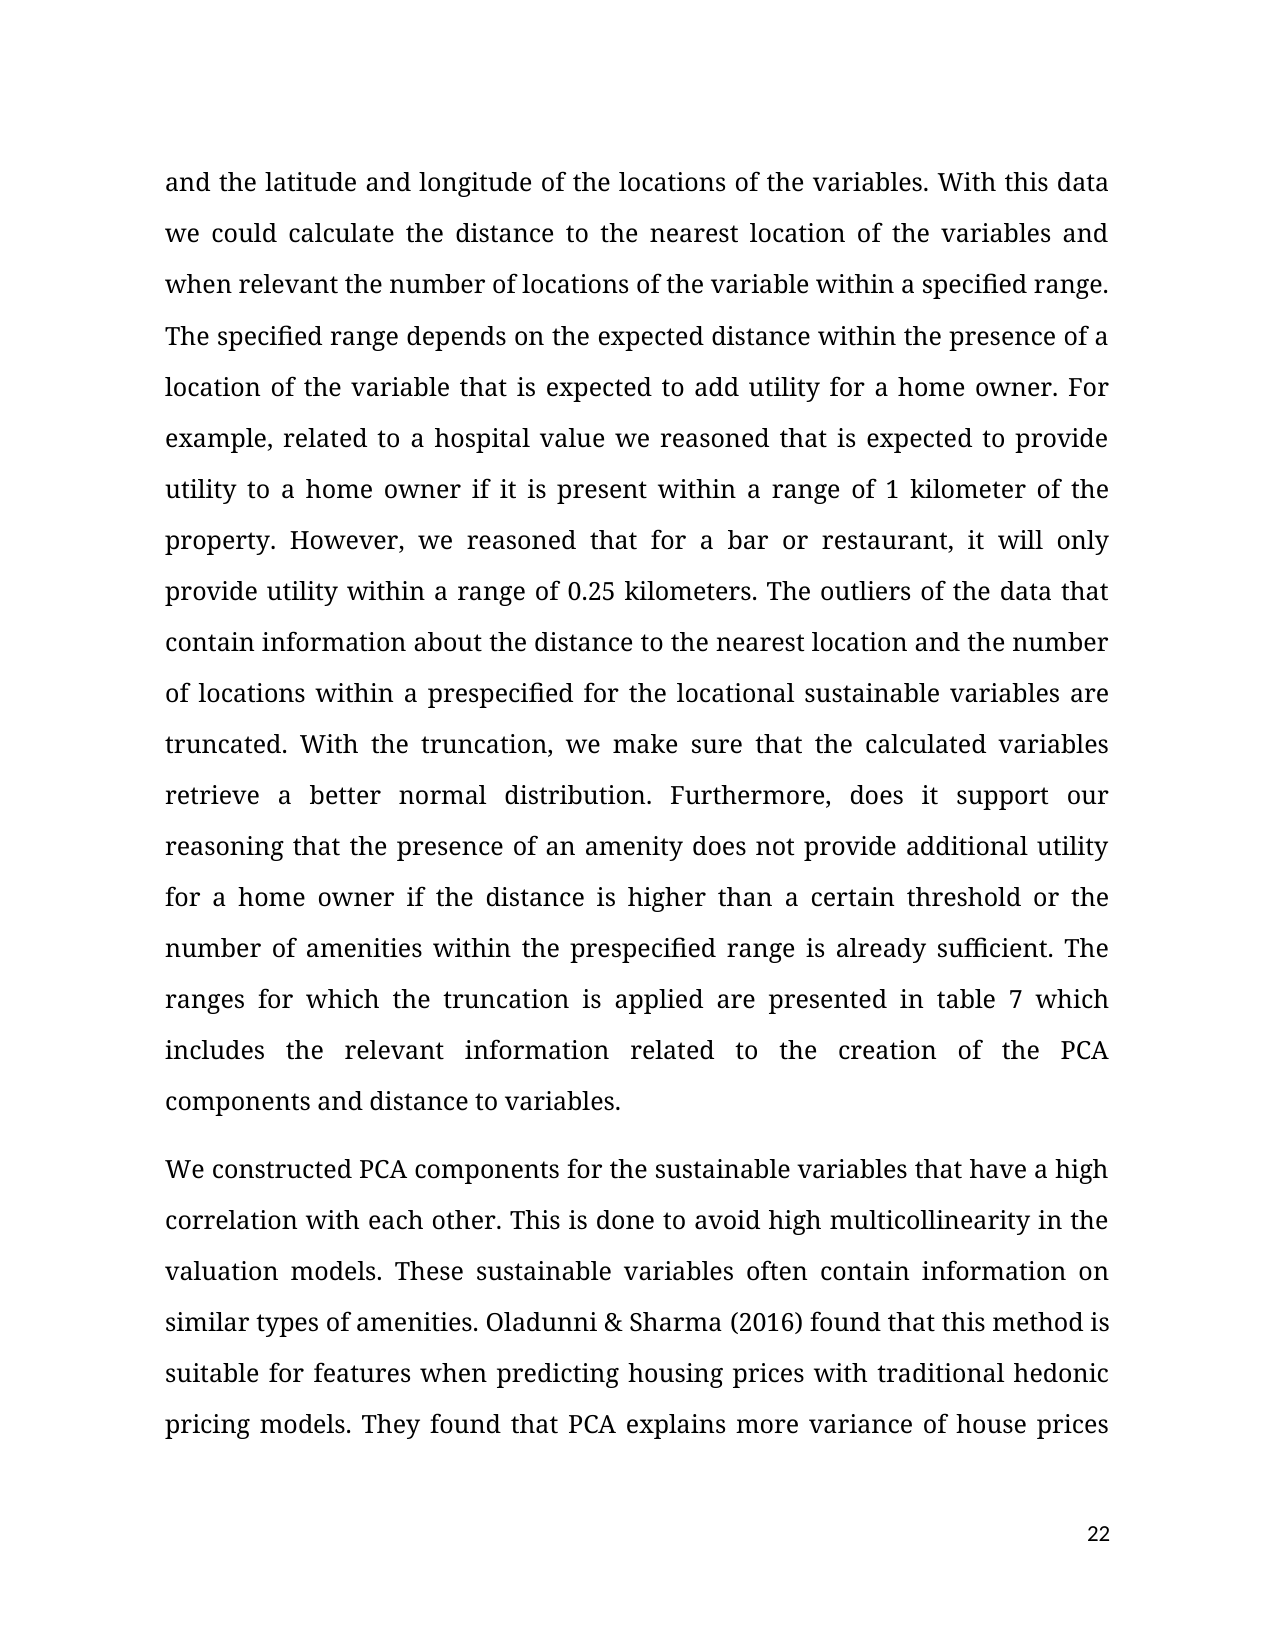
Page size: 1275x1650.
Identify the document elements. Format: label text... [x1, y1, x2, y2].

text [165, 1151, 1110, 1441]
text The location of these areas is given as multiline strings in the datasets, which we matched with the location of the properties specified by the latitude and longitude. Missing values are reported for the observations where the longitude and latitude of a property do not match with any of the multiline strings. We replaced these missing values with the median value of the subdistrict. No outliers are identified in the datasets with geographic information with benchmark scores since the data is scaled in pre-defined levels. Thirdly, we retrieved data that contains information about the location of sustainable variables, such as the location of bus stops, parks & gardens, or universities. We calculated the distance of the property to each of these locations of the variables included in the dataset. This distance is calculated by the haversine formula by using both the latitude and longitude of the property and the latitude and longitude of the locations of the variables. With this data we could calculate the distance to the nearest location of the variables and when relevant the number of locations of the variable within a specified range. The specified range depends on the expected distance within the presence of a location of the variable that is expected to add utility for a home owner. For example, related to a hospital value we reasoned that is expected to provide utility to a home owner if it is present within a range of 1 kilometer of the property. However, we reasoned that for a bar or restaurant, it will only provide utility within a range of 0.25 kilometers. The outliers of the data that contain information about the distance to the nearest location and the number of locations within a prespecified for the locational sustainable variables are truncated. With the truncation, we make sure that the calculated variables retrieve a better normal distribution. Furthermore, does it support our reasoning that the presence of an amenity does not provide additional utility for a home owner if the distance is higher than a certain threshold or the number of amenities within the prespecified range is already sufficient. The ranges for which the truncation is applied are presented in table 7 which includes the relevant information related to the creation of the PCA components and distance to variables. [165, 165, 1110, 1118]
